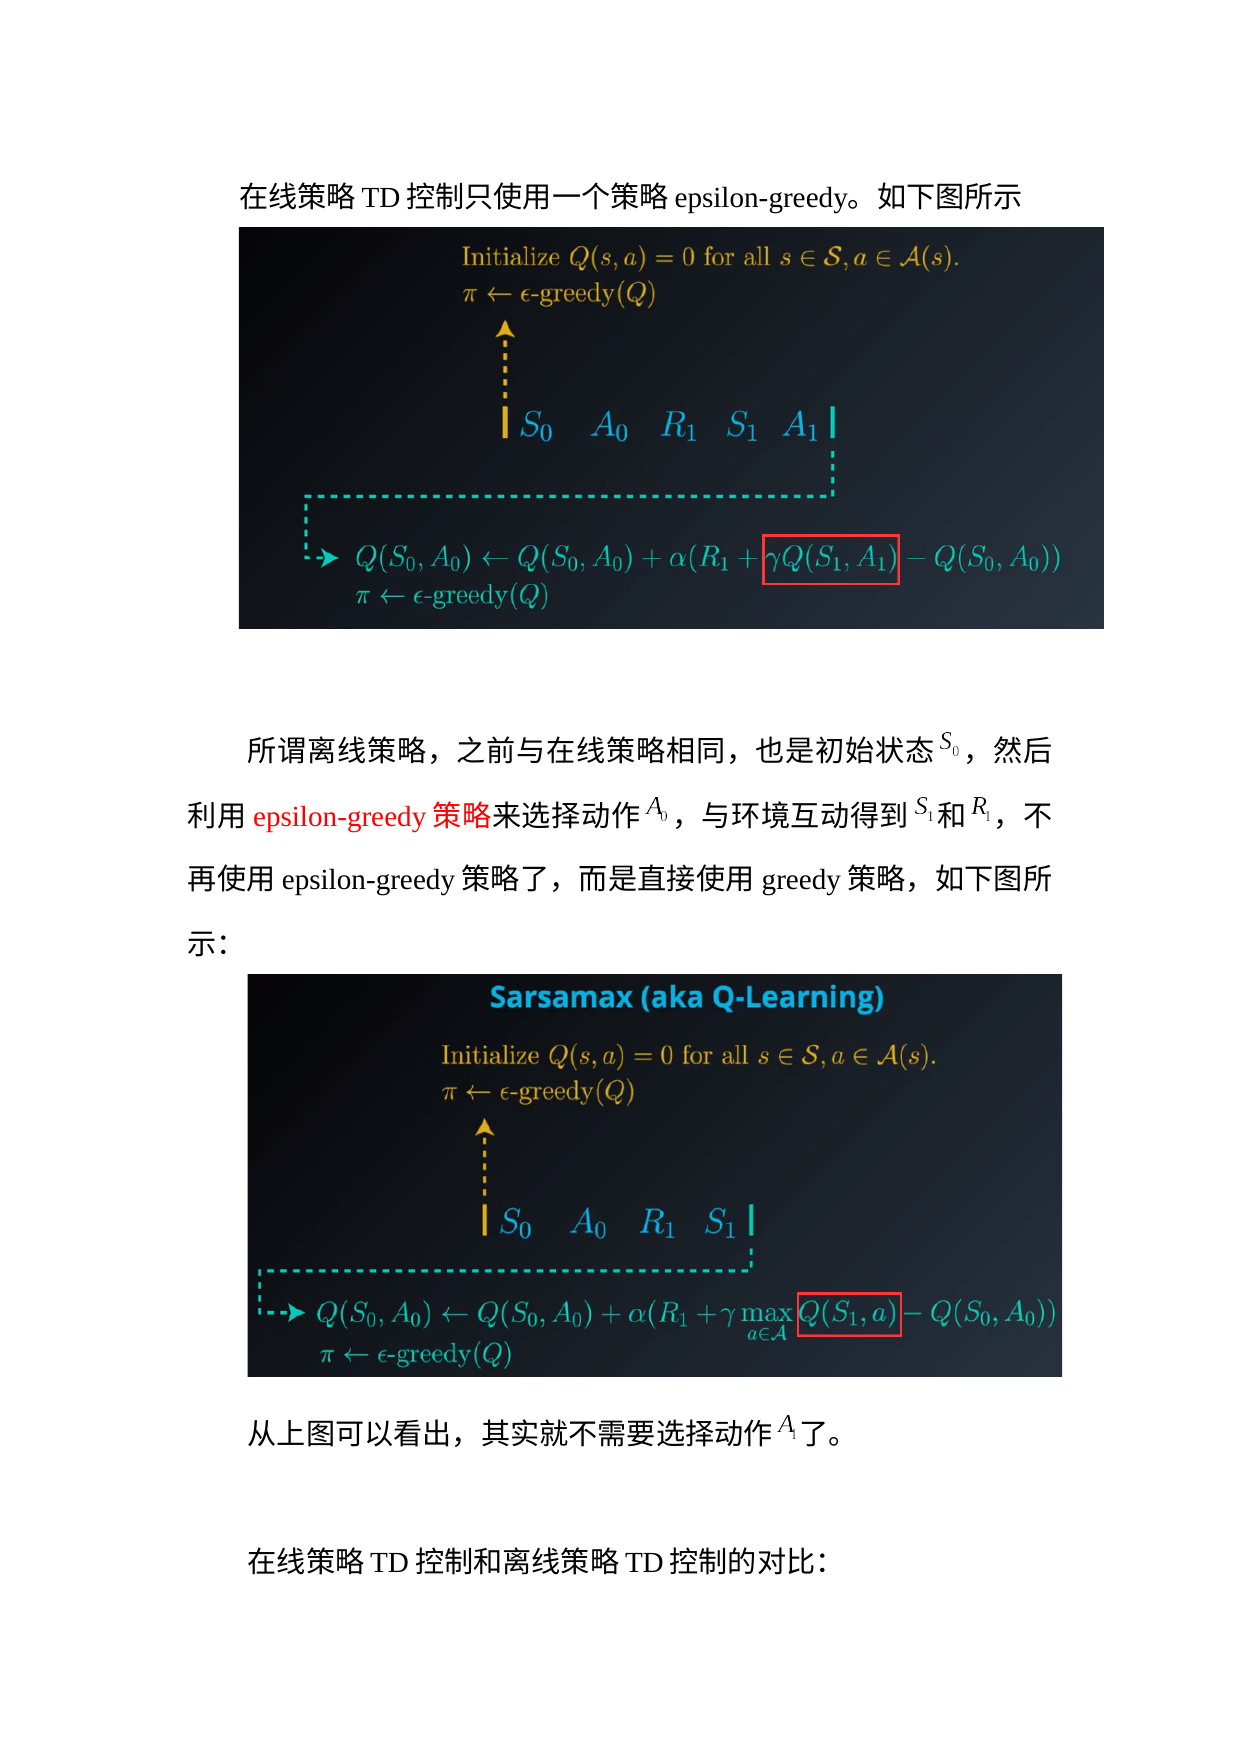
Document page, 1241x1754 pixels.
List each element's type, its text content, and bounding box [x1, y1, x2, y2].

picture [238, 227, 1104, 629]
text 从上图可以看出，其实就不需要选择动作了。 [187, 1397, 1053, 1462]
text 所谓离线策略，之前与在线策略相同，也是初始状态，然后利用epsilon-greedy策略来选择动作，与环境互动得到和，不再使用epsilon-greedy策略了，而是直接使用greedy策略，如下图所示： [187, 714, 1053, 974]
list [239, 162, 1053, 227]
text 在线策略TD控制和离线策略TD控制的对比： [187, 1527, 1053, 1592]
picture [247, 974, 1063, 1377]
